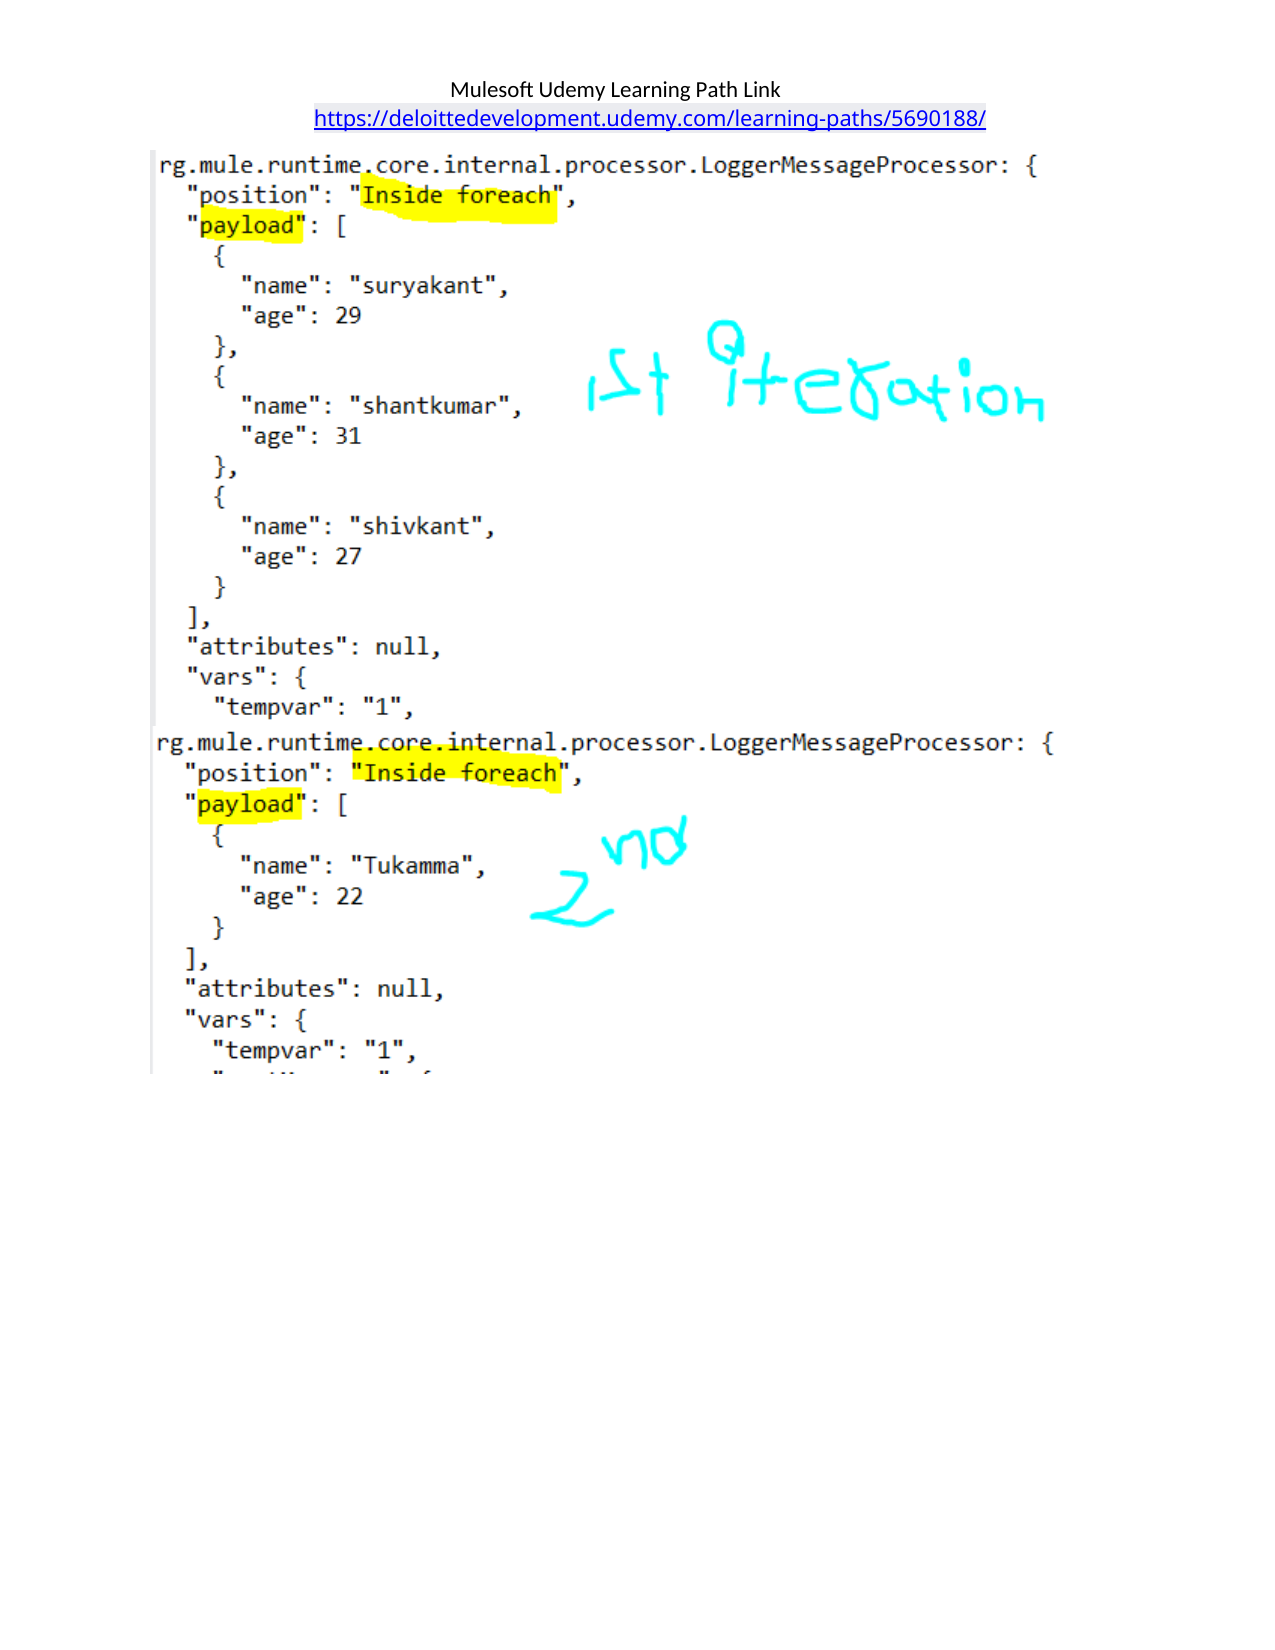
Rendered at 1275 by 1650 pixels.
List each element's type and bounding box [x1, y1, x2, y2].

picture [150, 150, 1125, 1074]
